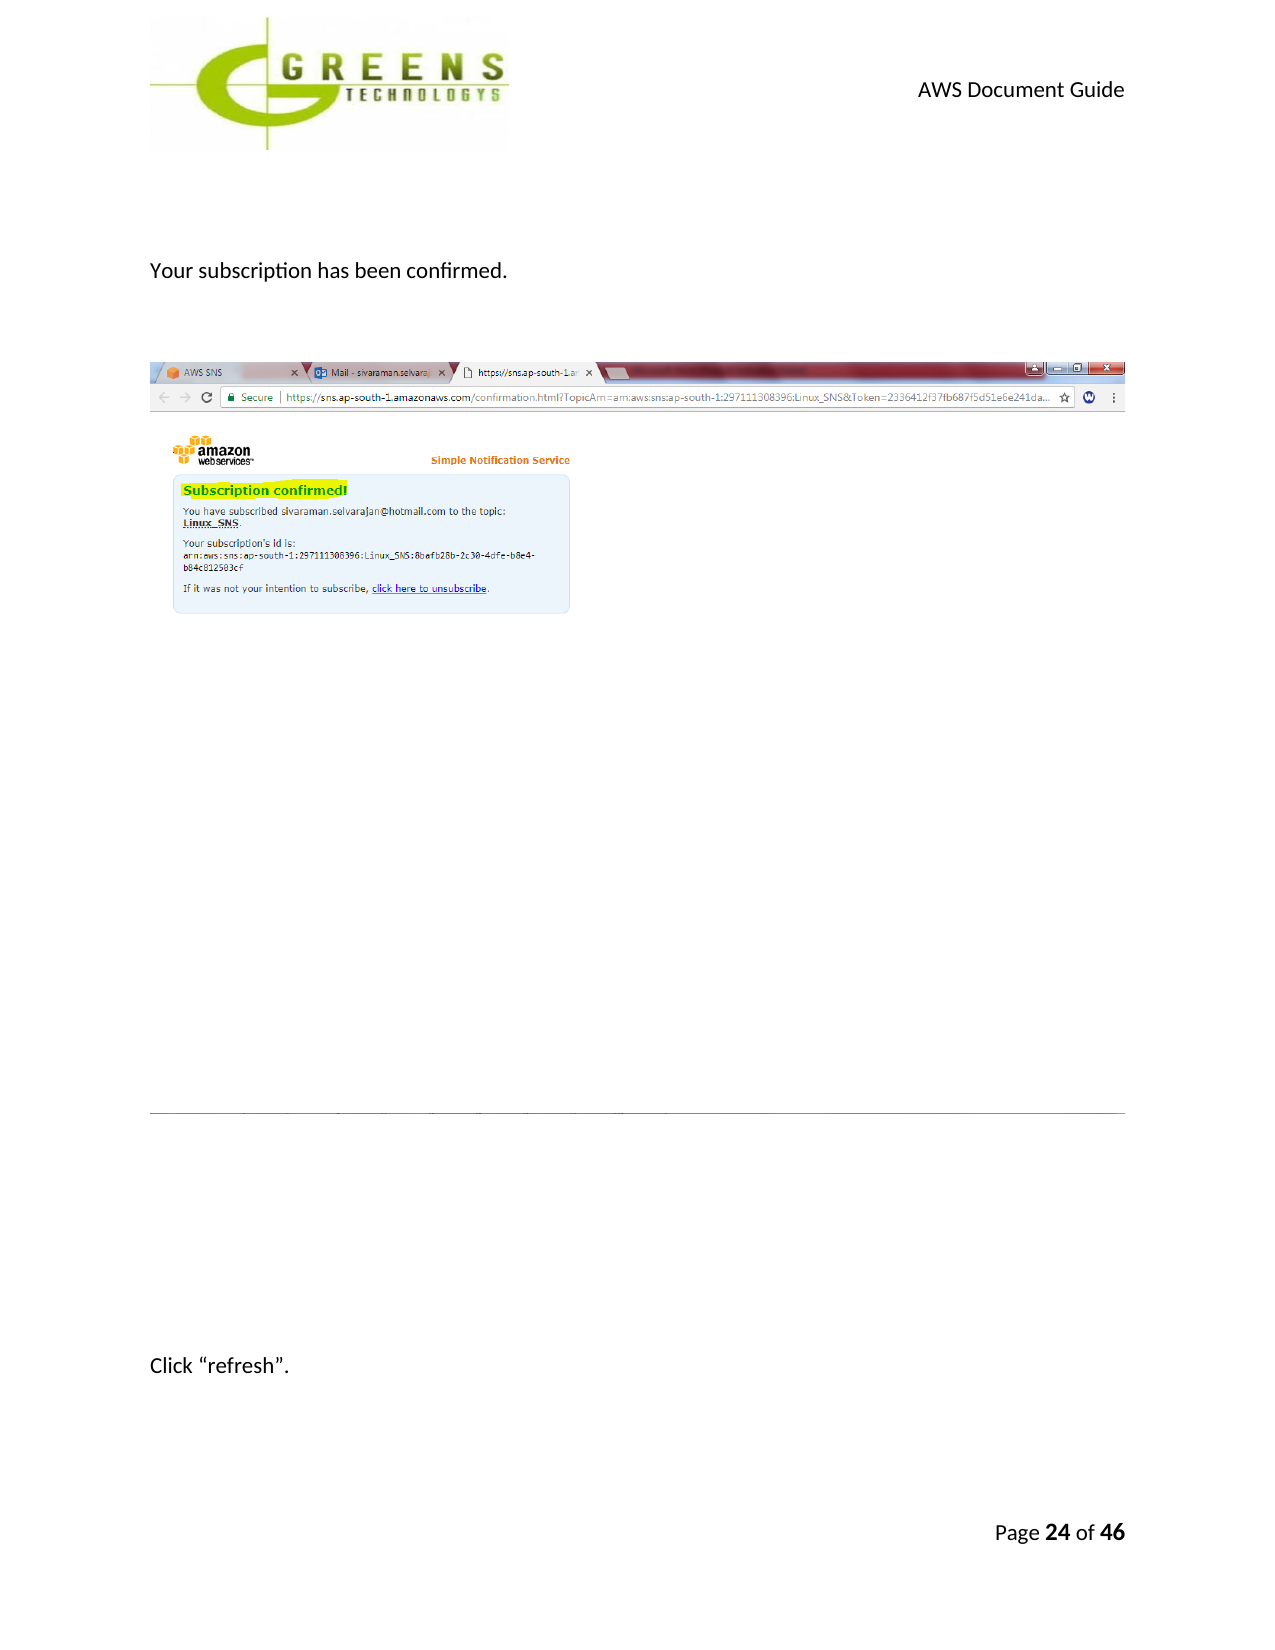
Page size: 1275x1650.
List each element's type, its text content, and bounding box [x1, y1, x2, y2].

text Your subscription has been confirmed. [150, 256, 1125, 284]
picture [150, 362, 1125, 1114]
picture [150, 7, 509, 150]
text Click “refresh”. [150, 1351, 1125, 1379]
